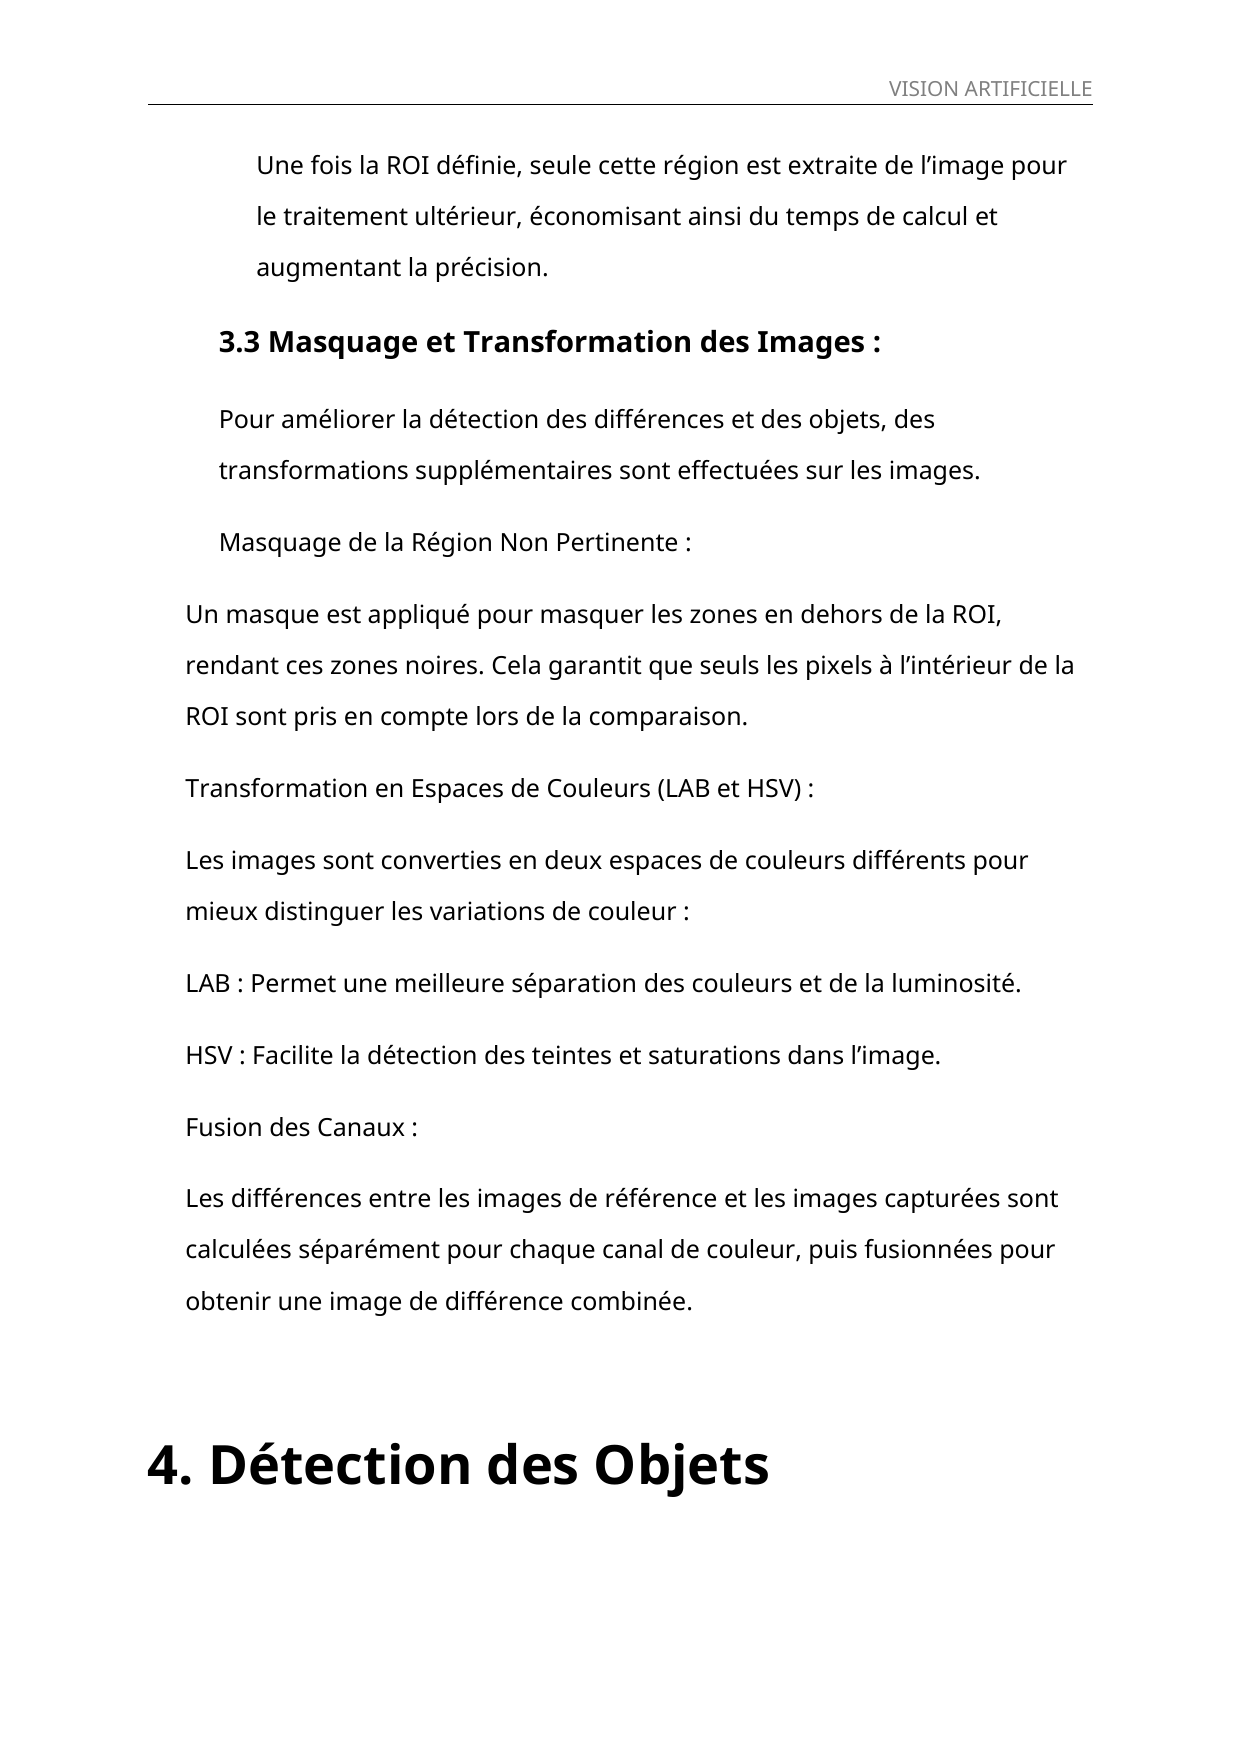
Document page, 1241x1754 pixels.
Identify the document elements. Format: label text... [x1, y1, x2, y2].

text Les différences entre les images de référence et les images capturées sont calculées séparément pour chaque canal de couleur, puis fusionnées pour obtenir une image de différence combinée. [185, 1181, 1093, 1317]
text Pour améliorer la détection des différences et des objets, des transformations supplémentaires sont effectuées sur les images. [218, 402, 1093, 487]
text HSV : Facilite la détection des teintes et saturations dans l’image. [185, 1037, 1093, 1071]
text Transformation en Espaces de Couleurs (LAB et HSV) : [185, 771, 1093, 805]
text 4. Détection des Objets [148, 1427, 1093, 1501]
text Fusion des Canaux : [185, 1109, 1093, 1143]
list Une fois la ROI définie, seule cette région est extraite de l’image pour le traitement ultérieur, économisant ainsi du temps de calcul et augmentant la précision. [256, 148, 1093, 284]
text 3.3 Masquage et Transformation des Images : [218, 322, 1093, 361]
text Masquage de la Région Non Pertinente : [185, 525, 1093, 559]
text LAB : Permet une meilleure séparation des couleurs et de la luminosité. [185, 965, 1093, 999]
text Un masque est appliqué pour masquer les zones en dehors de la ROI, rendant ces zones noires. Cela garantit que seuls les pixels à l’intérieur de la ROI sont pris en compte lors de la comparaison. [185, 597, 1093, 733]
text Les images sont converties en deux espaces de couleurs différents pour mieux distinguer les variations de couleur : [185, 842, 1093, 928]
